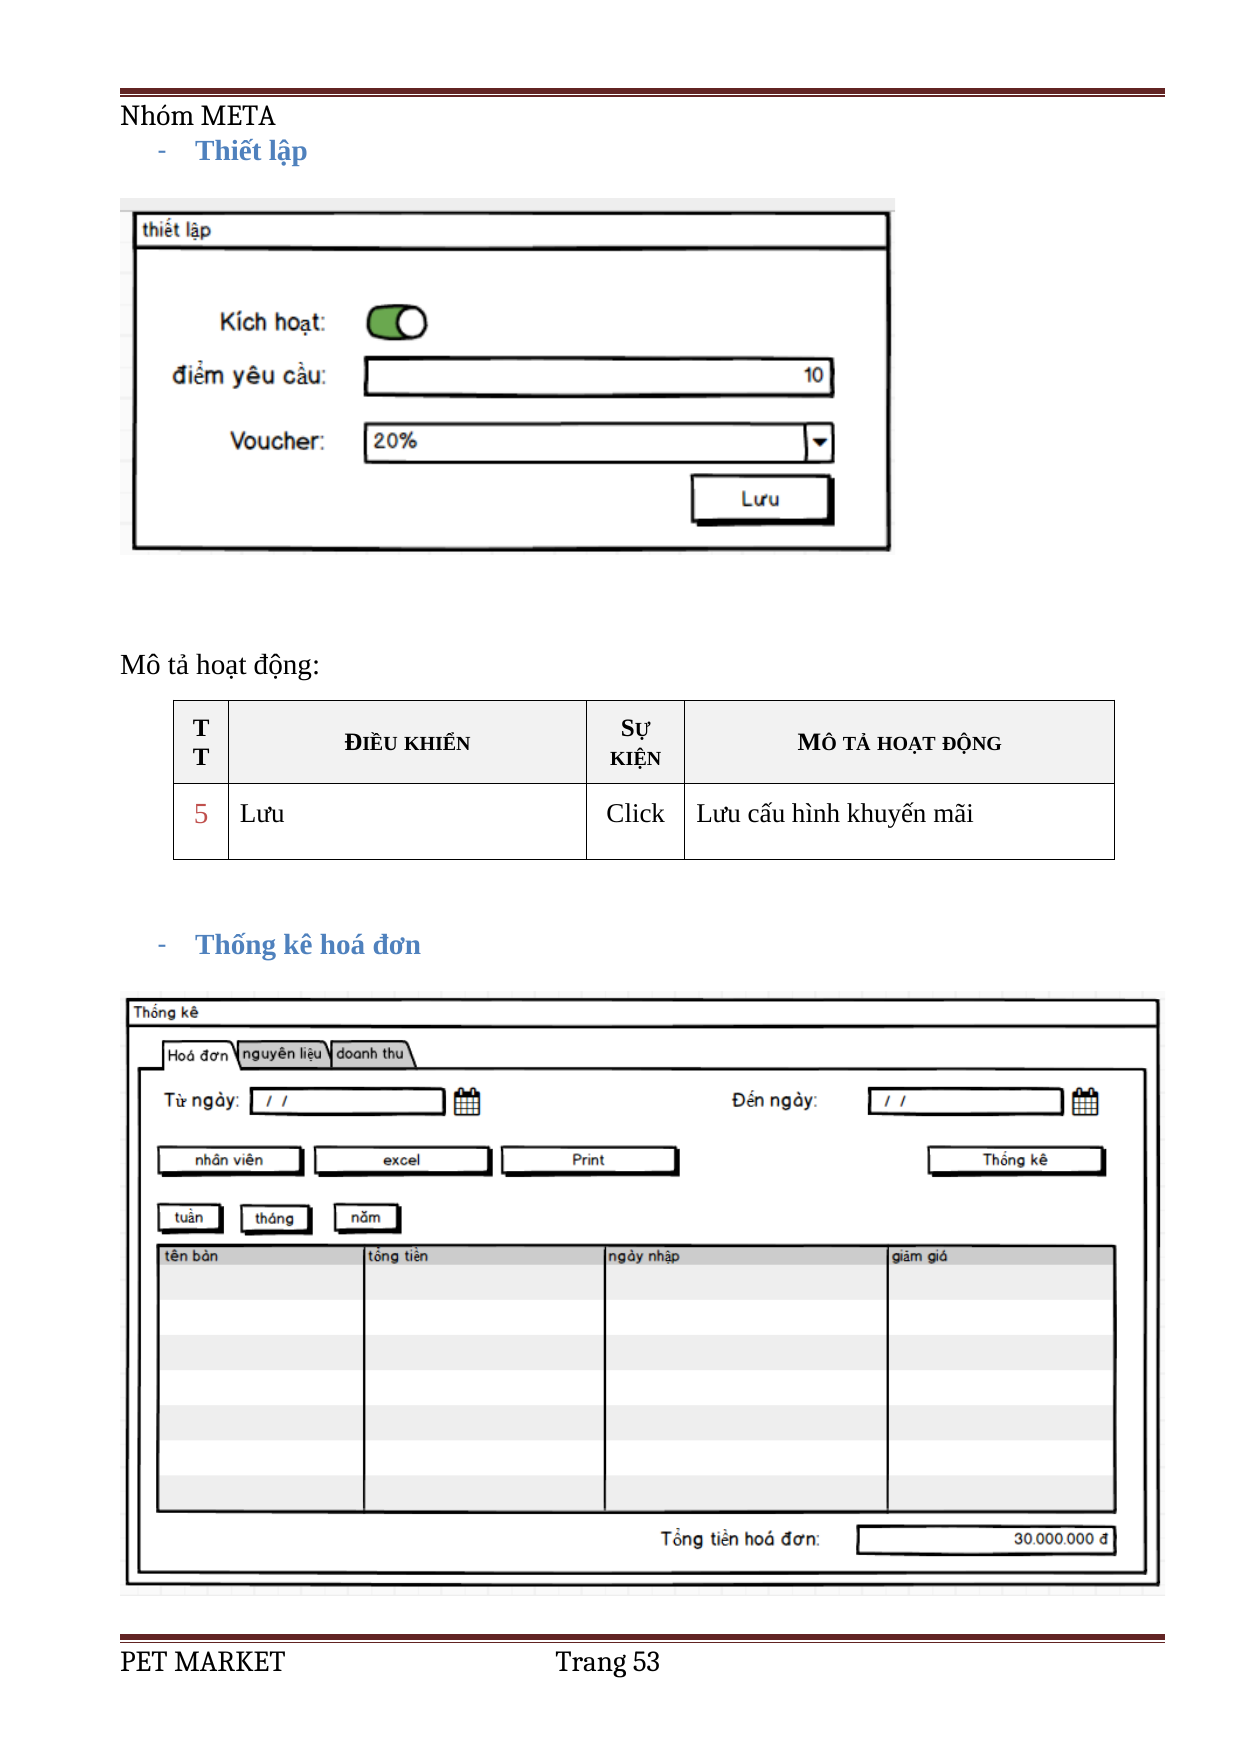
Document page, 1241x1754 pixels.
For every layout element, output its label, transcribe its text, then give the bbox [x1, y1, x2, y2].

subtitle Thiết lập [157, 132, 1165, 168]
table_header Sự kiện [587, 701, 684, 783]
picture [120, 198, 896, 555]
table_cell 5 [174, 784, 228, 859]
table_cell Click [587, 784, 684, 859]
table_header TT [174, 701, 228, 783]
table_header Mô tả hoạt động [685, 701, 1114, 783]
table_cell Lưu [229, 784, 586, 859]
picture [120, 991, 1166, 1596]
table_header Điều khiển [229, 701, 586, 783]
subtitle Thống kê hoá đơn [157, 926, 1165, 961]
text Mô tả hoạt động: [120, 647, 1165, 680]
table_cell Lưu cấu hình khuyến mãi [685, 784, 1114, 859]
